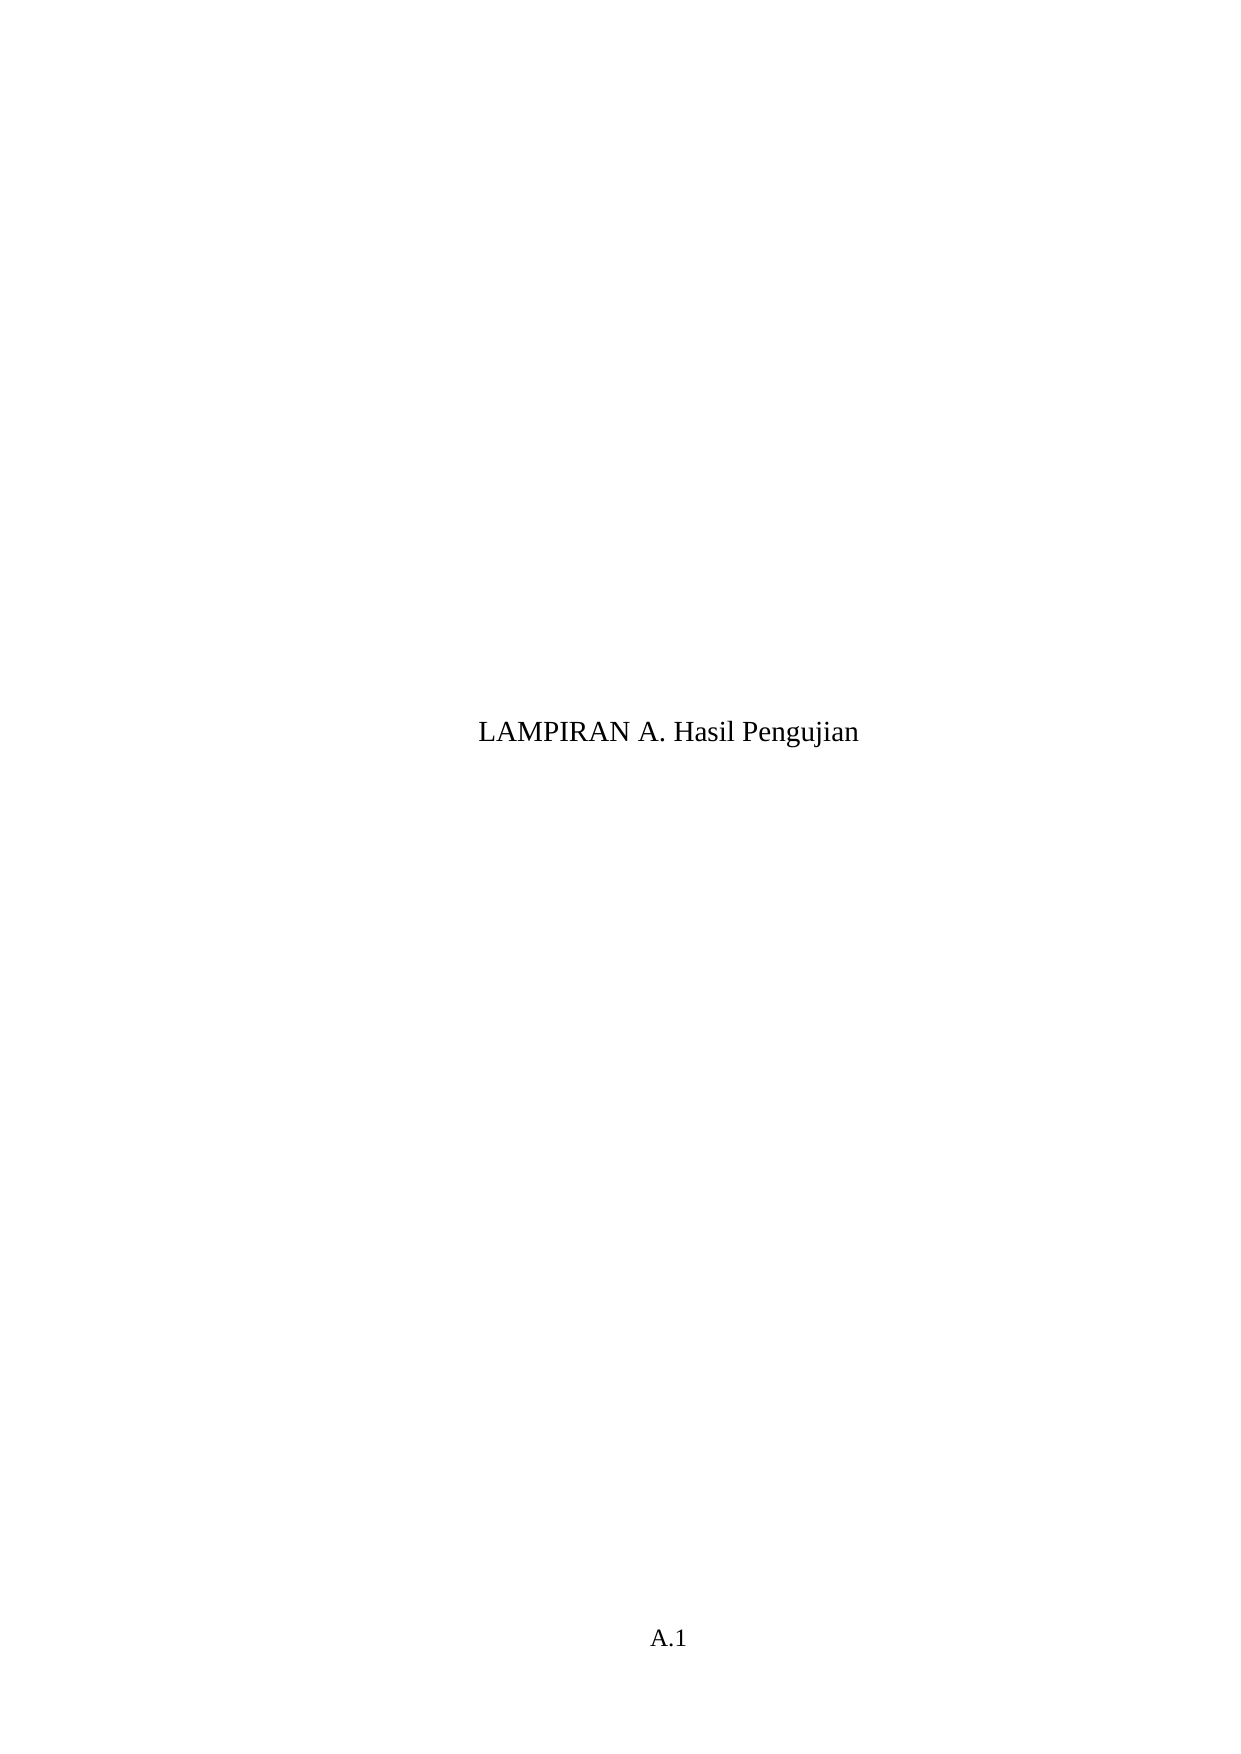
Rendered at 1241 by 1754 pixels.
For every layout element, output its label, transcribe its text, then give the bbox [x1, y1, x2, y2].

text LAMPIRAN A. Hasil Pengujian [236, 714, 1063, 748]
